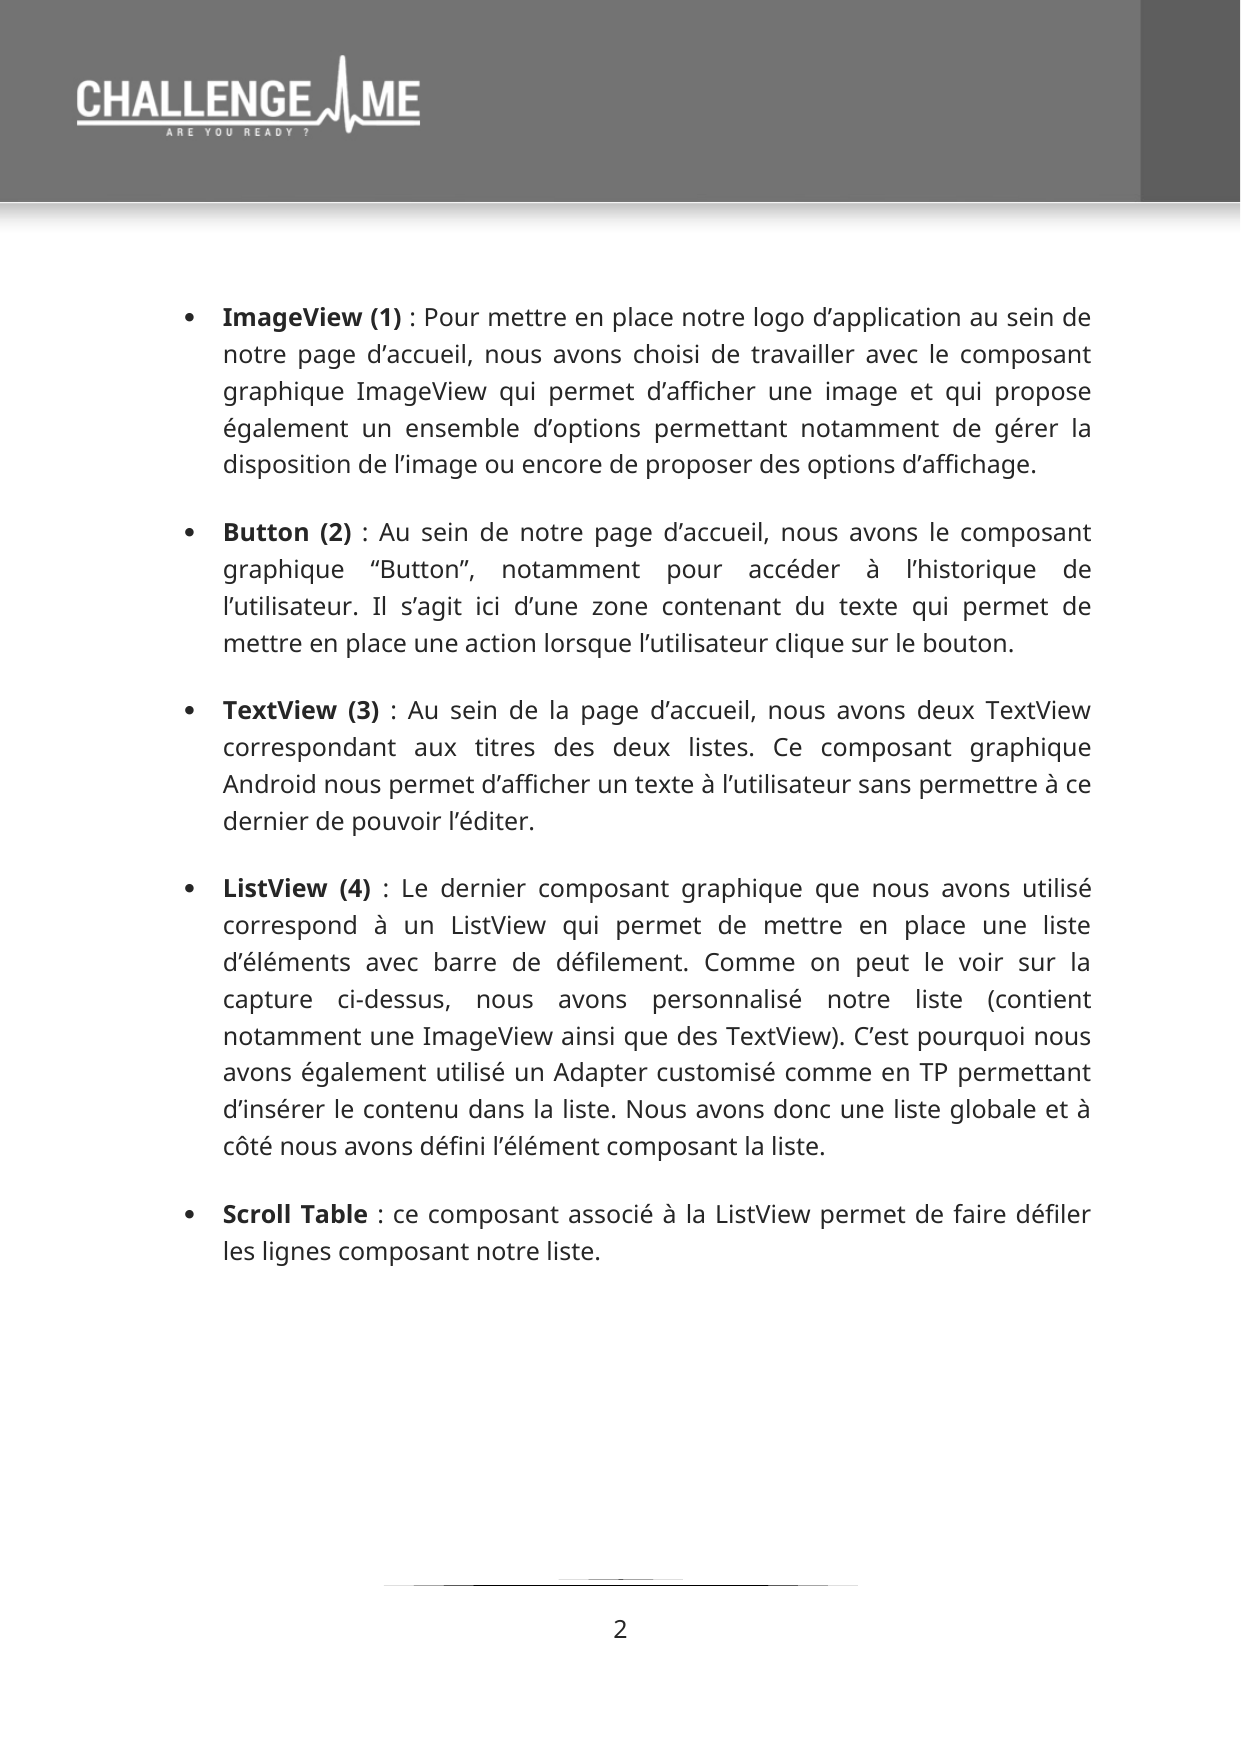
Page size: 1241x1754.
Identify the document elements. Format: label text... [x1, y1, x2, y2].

picture [0, 0, 1241, 257]
list Scroll Table : ce composant associé à la ListView permet de faire défiler les lignes composant notre liste. [185, 1196, 1093, 1267]
list TextView (3) : Au sein de la page d’accueil, nous avons deux TextView correspondant aux titres des deux listes. Ce composant graphique Android nous permet d’afficher un texte à l’utilisateur sans permettre à ce dernier de pouvoir l’éditer. [185, 693, 1093, 837]
list ListView (4) : Le dernier composant graphique que nous avons utilisé correspond à un ListView qui permet de mettre en place une liste d’éléments avec barre de défilement. Comme on peut le voir sur la capture ci-dessus, nous avons personnalisé notre liste (contient notamment une ImageView ainsi que des TextView). C’est pourquoi nous avons également utilisé un Adapter customisé comme en TP permettant d’insérer le contenu dans la liste. Nous avons donc une liste globale et à côté nous avons défini l’élément composant la liste. [185, 871, 1093, 1163]
list ImageView (1) : Pour mettre en place notre logo d’application au sein de notre page d’accueil, nous avons choisi de travailler avec le composant graphique ImageView qui permet d’afficher une image et qui propose également un ensemble d’options permettant notamment de gérer la disposition de l’image ou encore de proposer des options d’affichage. [185, 300, 1093, 481]
list Button (2) : Au sein de notre page d’accueil, nous avons le composant graphique “Button”, notamment pour accéder à l’historique de l’utilisateur. Il s’agit ici d’une zone contenant du texte qui permet de mettre en place une action lorsque l’utilisateur clique sur le bouton. [185, 515, 1093, 659]
